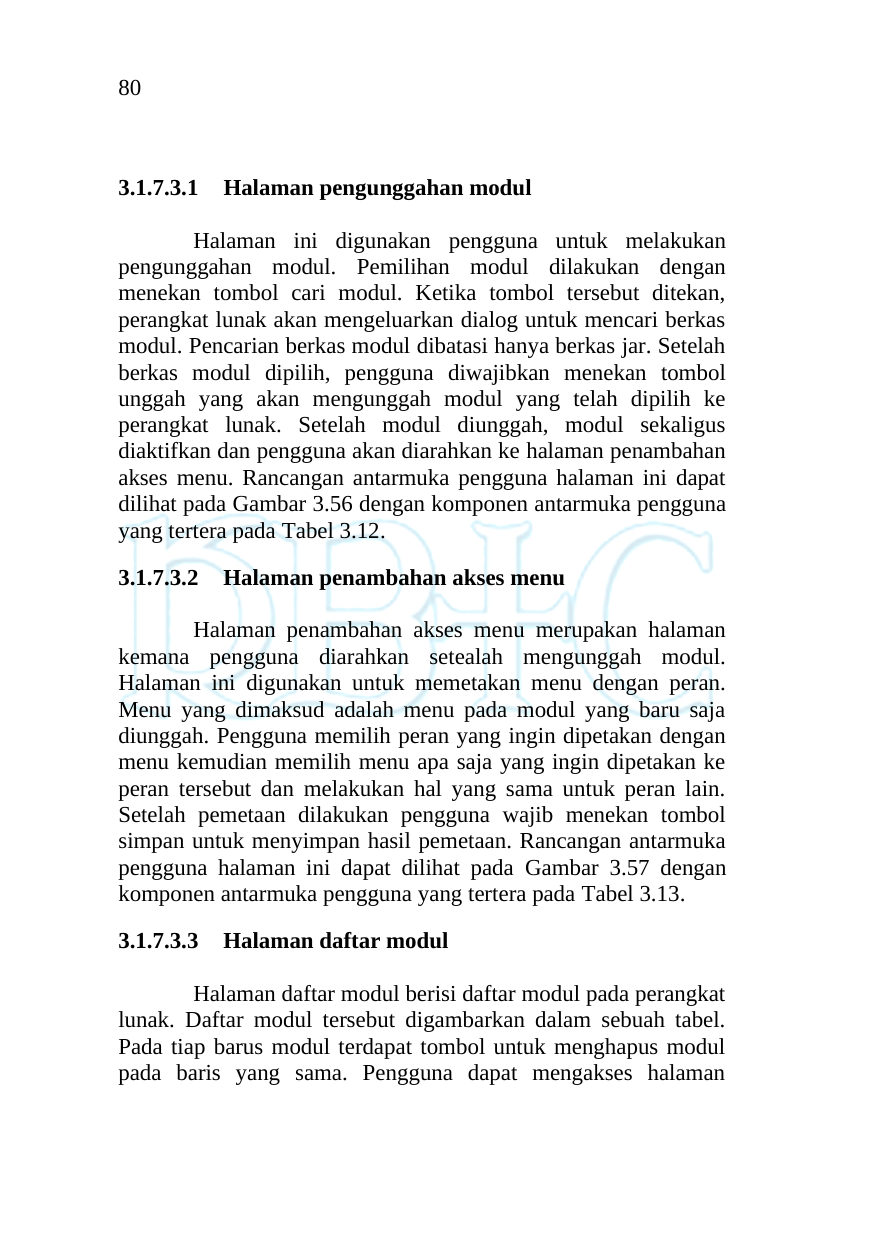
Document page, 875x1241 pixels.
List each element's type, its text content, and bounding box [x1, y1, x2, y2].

subtitle Halaman pengunggahan modul [118, 174, 726, 200]
subtitle Halaman penambahan akses menu [118, 564, 726, 590]
subtitle Halaman daftar modul [118, 927, 726, 954]
